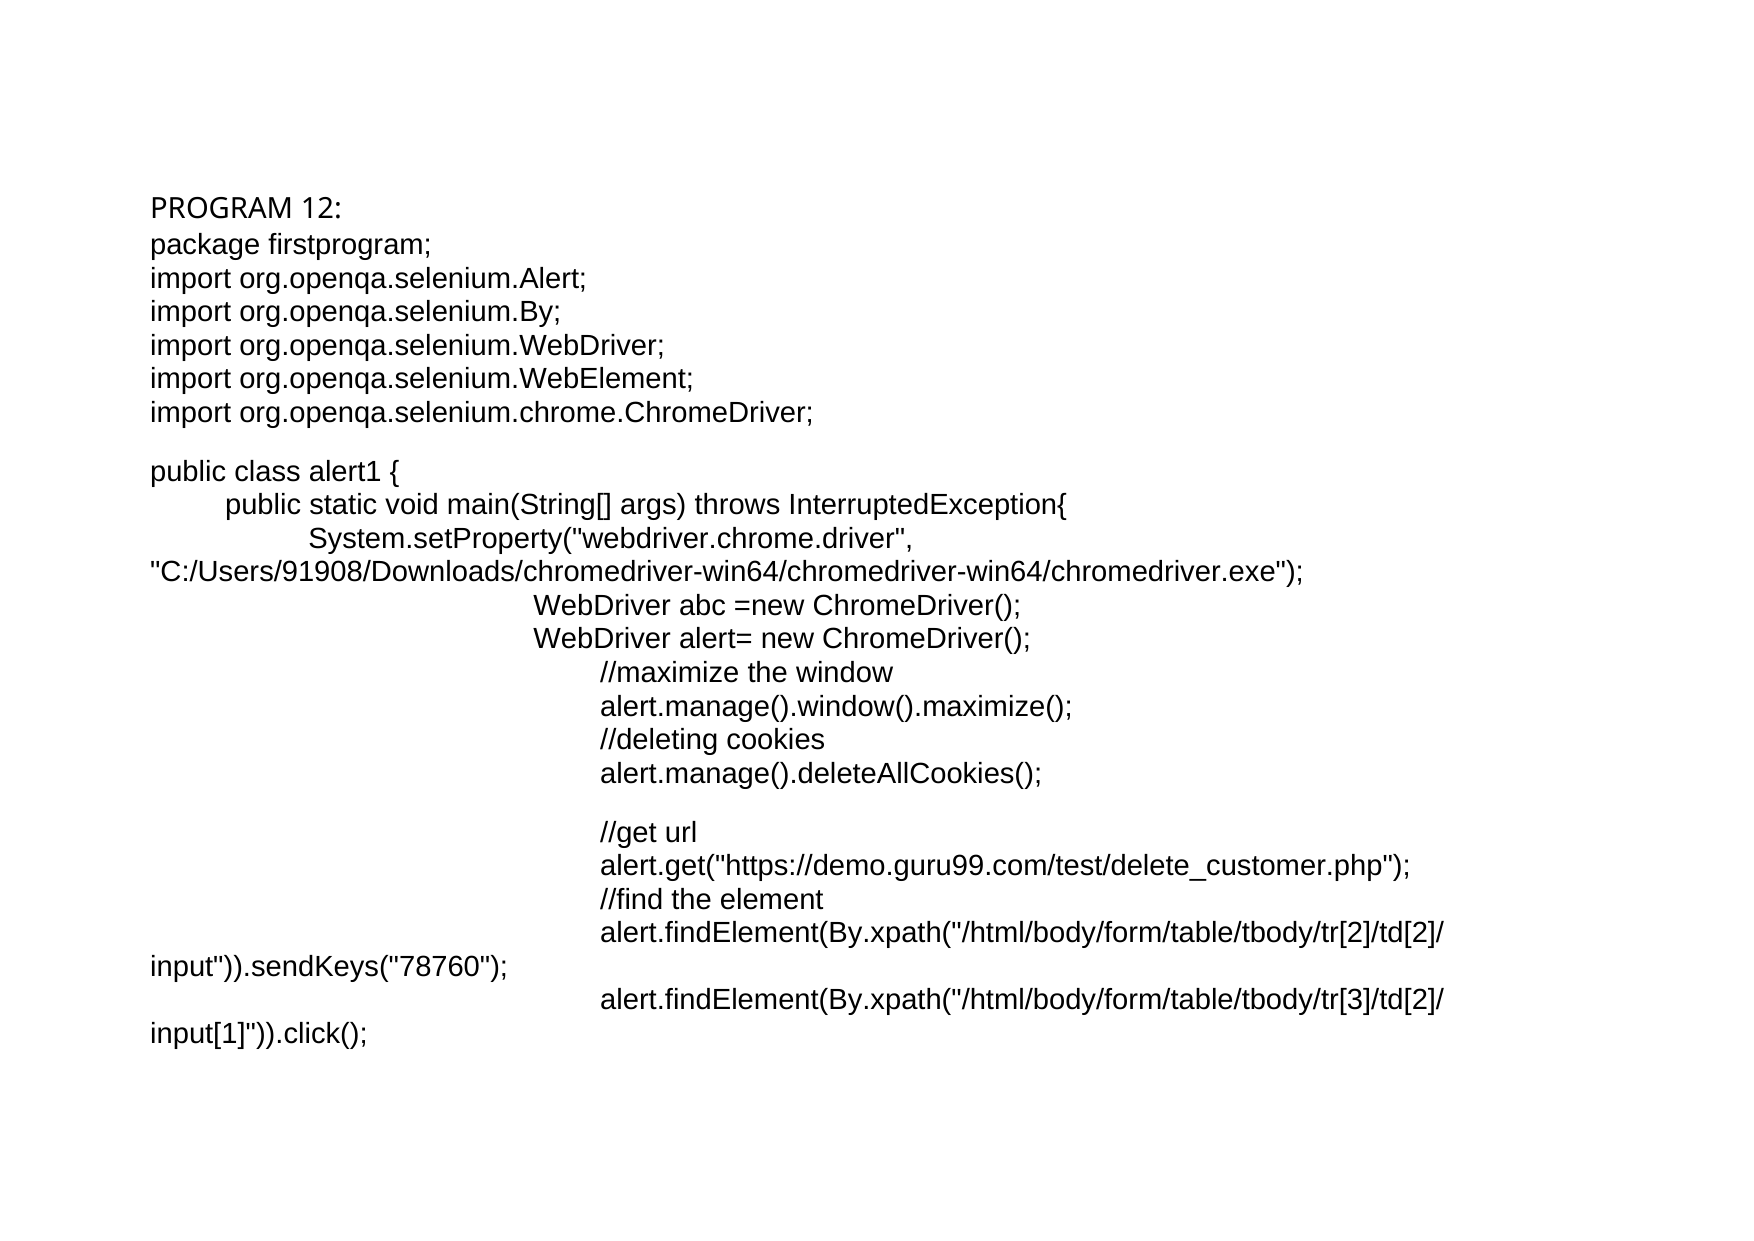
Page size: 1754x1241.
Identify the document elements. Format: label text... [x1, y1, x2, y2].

text public static void main(String[] args) throws InterruptedException{ [150, 487, 1604, 521]
text System.setProperty("webdriver.chrome.driver", "C:/Users/91908/Downloads/chromedriver-win64/chromedriver-win64/chromedriver.exe"); [150, 521, 1604, 588]
text package firstprogram; [150, 227, 1604, 261]
text alert.manage().window().maximize(); [150, 689, 1604, 722]
text public class alert1 { [150, 454, 1604, 487]
text import org.openqa.selenium.By; [150, 294, 1604, 328]
text import org.openqa.selenium.chrome.ChromeDriver; [150, 395, 1604, 428]
text alert.get("https://demo.guru99.com/test/delete_customer.php"); [150, 848, 1604, 882]
text alert.findElement(By.xpath("/html/body/form/table/tbody/tr[3]/td[2]/input[1]")).click(); [150, 982, 1604, 1049]
text //deleting cookies [150, 722, 1604, 756]
text //find the element [150, 882, 1604, 915]
text WebDriver alert= new ChromeDriver(); [150, 622, 1604, 655]
text WebDriver abc =new ChromeDriver(); [150, 588, 1604, 622]
text alert.findElement(By.xpath("/html/body/form/table/tbody/tr[2]/td[2]/input")).sendKeys("78760"); [150, 915, 1604, 982]
text import org.openqa.selenium.WebDriver; [150, 328, 1604, 361]
text //get url [150, 815, 1604, 848]
text PROGRAM 12: [150, 187, 1604, 227]
text import org.openqa.selenium.WebElement; [150, 361, 1604, 395]
text import org.openqa.selenium.Alert; [150, 261, 1604, 294]
text alert.manage().deleteAllCookies(); [150, 756, 1604, 789]
text //maximize the window [150, 655, 1604, 689]
